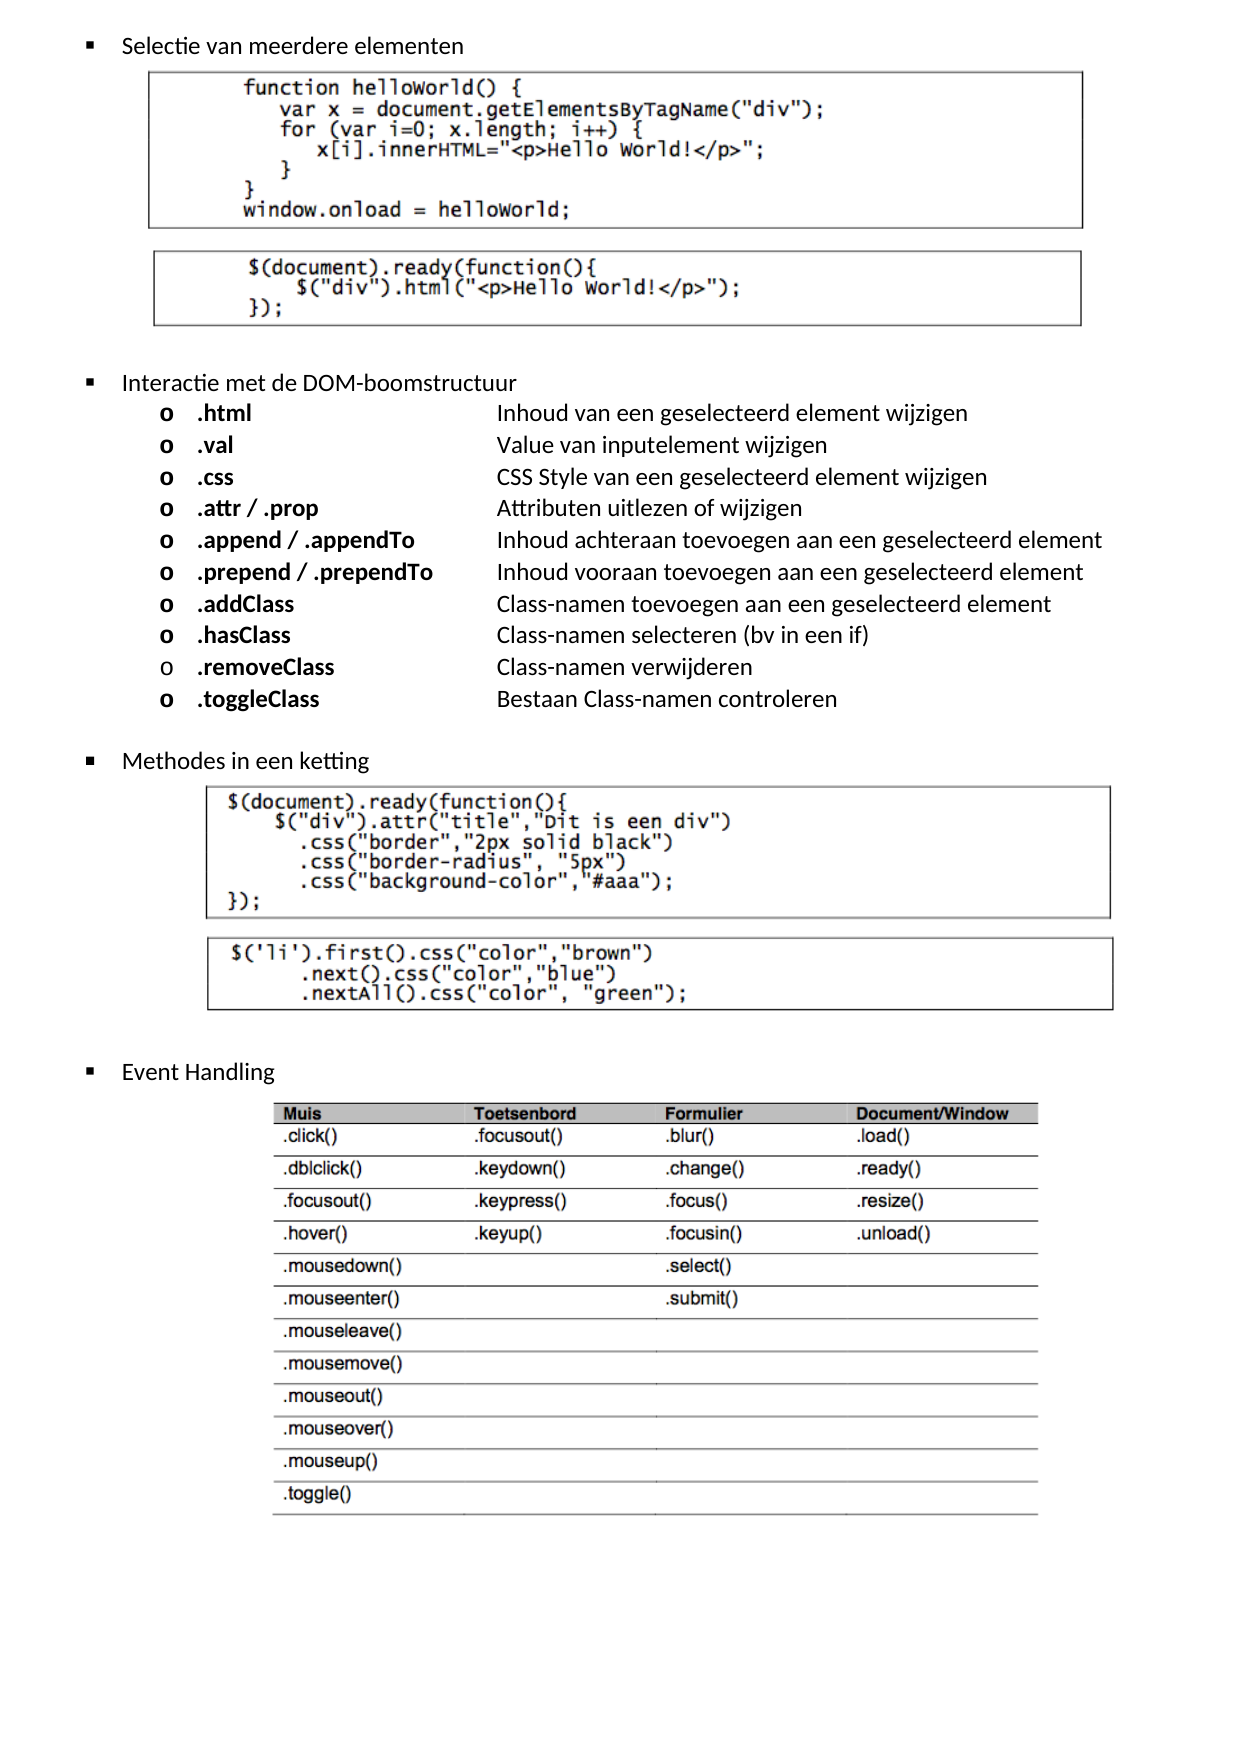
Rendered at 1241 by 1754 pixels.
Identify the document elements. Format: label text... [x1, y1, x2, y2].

list .attr / .prop Attributen uitlezen of wijzigen [159, 492, 1199, 524]
picture [139, 61, 1106, 337]
list Interactie met de DOM-boomstructuur [84, 367, 1199, 397]
list .css CSS Style van een geselecteerd element wijzigen [159, 461, 1199, 492]
list Selectie van meerdere elementen [84, 30, 1199, 61]
list .html Inhoud van een geselecteerd element wijzigen [159, 397, 1199, 429]
list .addClass Class-namen toevoegen aan een geselecteerd element [159, 588, 1199, 619]
list Methodes in een ketting [84, 745, 1199, 776]
list .hasClass Class-namen selecteren (bv in een if) [159, 619, 1199, 651]
list .toggleClass Bestaan Class-namen controleren [159, 683, 1199, 745]
list .prepend / .prependTo Inhoud vooraan toevoegen aan een geselecteerd element [159, 556, 1199, 588]
picture [197, 776, 1124, 1026]
list .append / .appendTo Inhoud achteraan toevoegen aan een geselecteerd element [159, 524, 1199, 556]
list .removeClass Class-namen verwijderen [159, 651, 1199, 683]
picture [258, 1086, 1063, 1531]
list Event Handling [84, 1056, 1199, 1087]
list .val Value van inputelement wijzigen [159, 429, 1199, 461]
